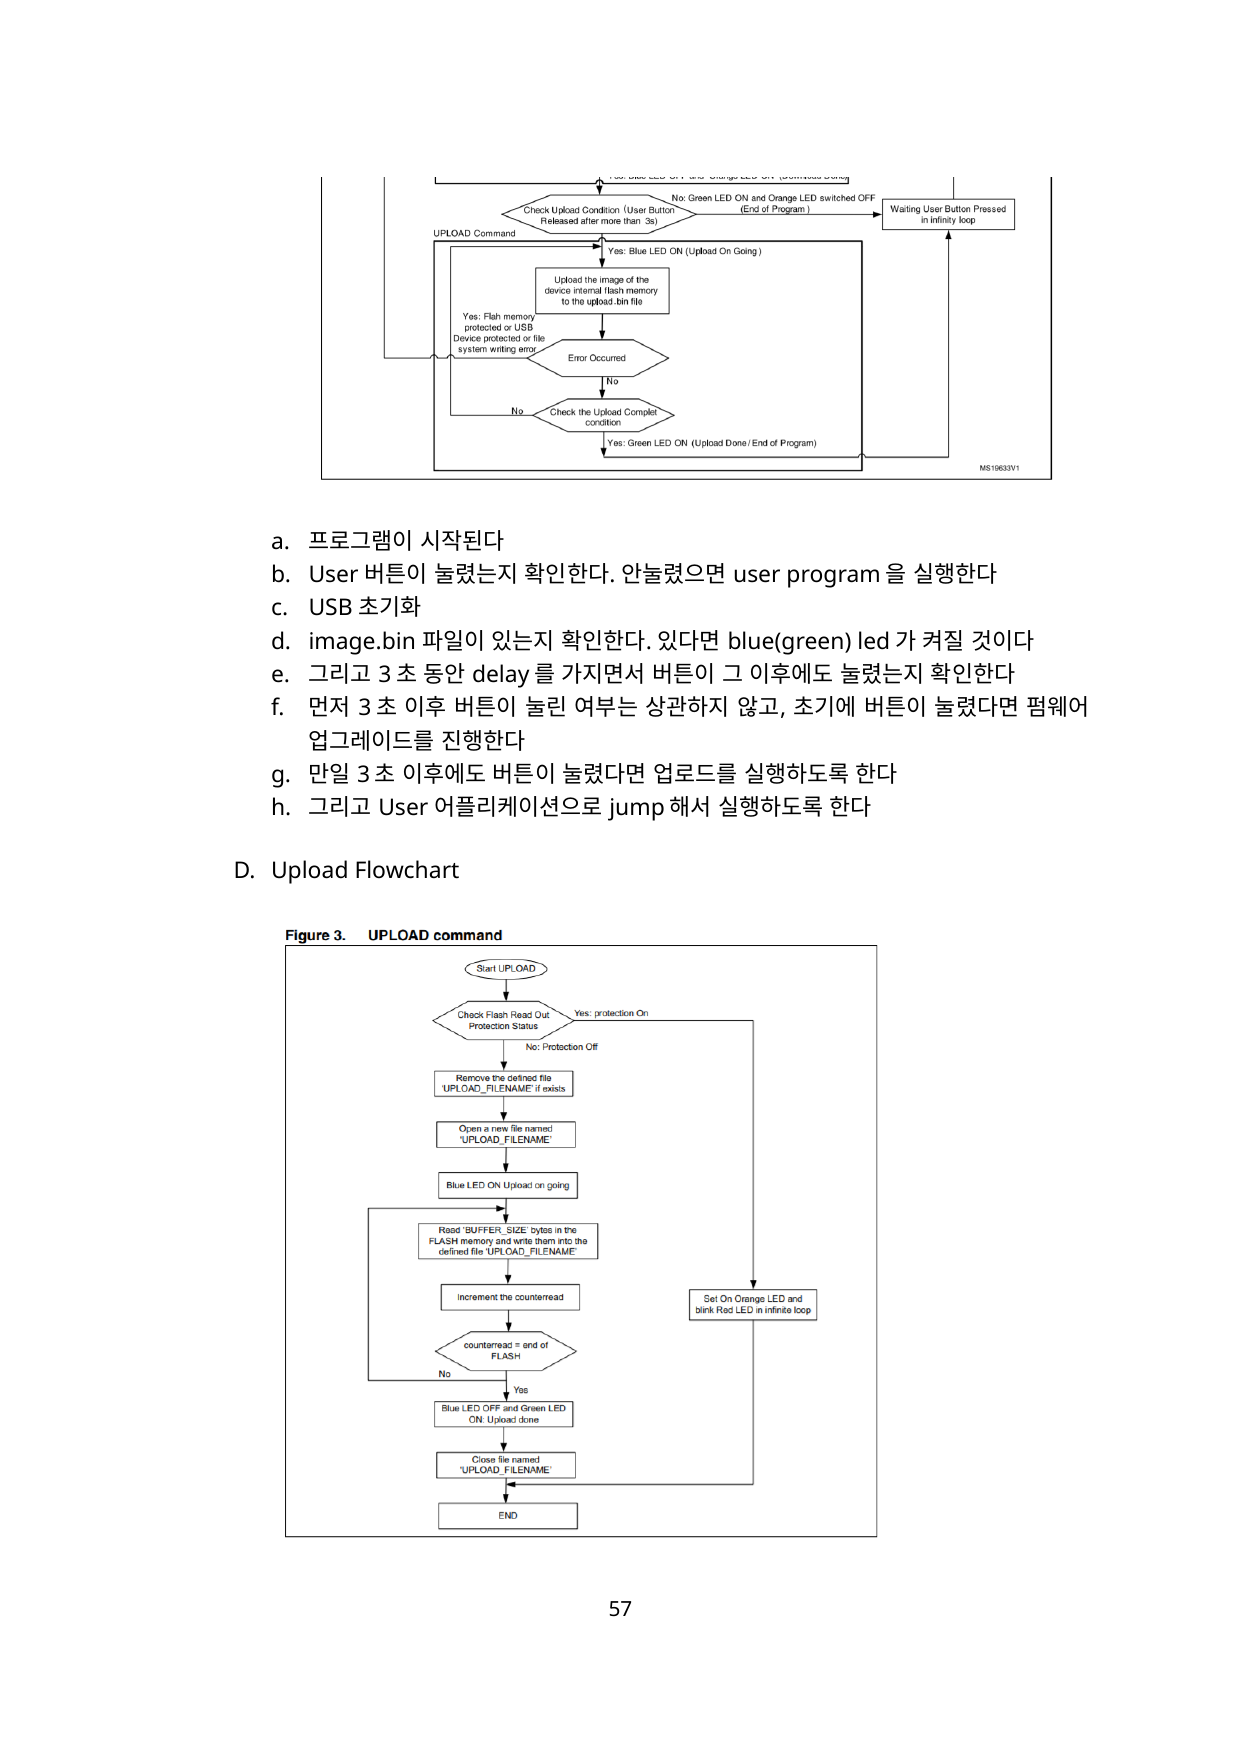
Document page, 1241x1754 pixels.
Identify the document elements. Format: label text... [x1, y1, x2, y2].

list Upload Flowchart [233, 854, 1090, 885]
list 프로그램이 시작된다 [271, 522, 1090, 556]
list 그리고 3초 동안 delay를 가지면서 버튼이 그 이후에도 눌렸는지 확인한다 [271, 656, 1090, 689]
list USB 초기화 [271, 589, 1090, 622]
picture [308, 177, 1076, 492]
list 만일 3초 이후에도 버튼이 눌렸다면 업로드를 실행하도록 한다 [271, 756, 1090, 789]
list User 버튼이 눌렸는지 확인한다. 안눌렸으면 user program을 실행한다 [271, 556, 1090, 589]
list 먼저 3초 이후 버튼이 눌린 여부는 상관하지 않고, 초기에 버튼이 눌렸다면 펌웨어 업그레이드를 진행한다 [271, 689, 1090, 756]
list image.bin 파일이 있는지 확인한다. 있다면 blue(green) led가 켜질 것이다 [271, 622, 1090, 656]
list 그리고 User 어플리케이션으로 jump해서 실행하도록 한다 [271, 789, 1090, 822]
picture [270, 916, 893, 1542]
